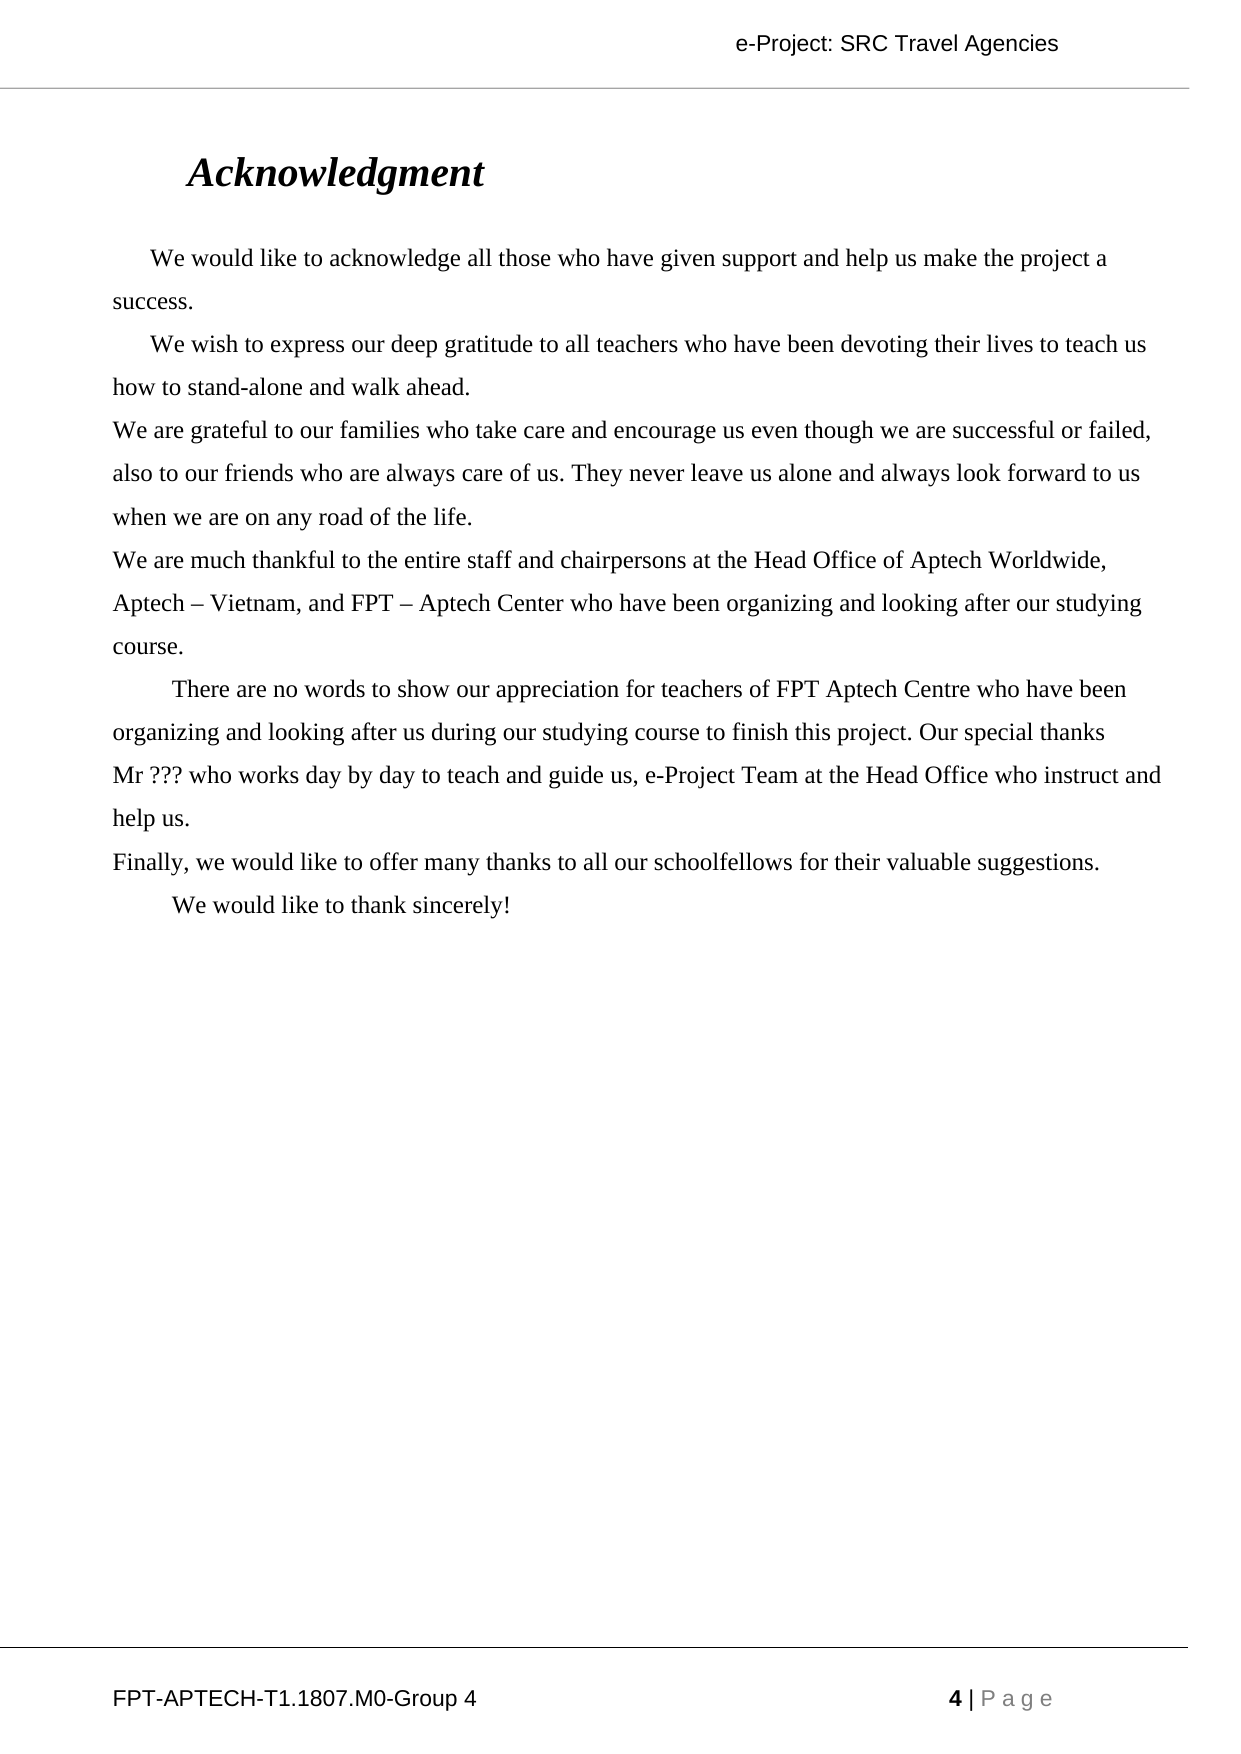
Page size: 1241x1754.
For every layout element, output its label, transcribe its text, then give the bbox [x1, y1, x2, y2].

text Acknowledgment [187, 147, 1162, 195]
text We are grateful to our families who take care and encourage us even though we are successful or failed, also to our friends who are always care of us. They never leave us alone and always look forward to us when we are on any road of the life. [112, 415, 1162, 530]
text We would like to thank sincerely! [112, 890, 1162, 918]
text We are much thankful to the entire staff and chairpersons at the Head Office of Aptech Worldwide, Aptech – Vietnam, and FPT – Aptech Center who have been organizing and looking after our studying course. [112, 545, 1162, 660]
text Finally, we would like to offer many thanks to all our schoolfellows for their valuable suggestions. [112, 847, 1162, 875]
text We wish to express our deep gratitude to all teachers who have been devoting their lives to teach us how to stand-alone and walk ahead. [112, 329, 1162, 401]
text There are no words to show our appreciation for teachers of FPT Aptech Centre who have been organizing and looking after us during our studying course to finish this project. Our special thanks Mr ??? who works day by day to teach and guide us, e-Project Team at the Head Office who instruct and help us. [112, 674, 1162, 832]
text We would like to acknowledge all those who have given support and help us make the project a success. [112, 243, 1162, 315]
